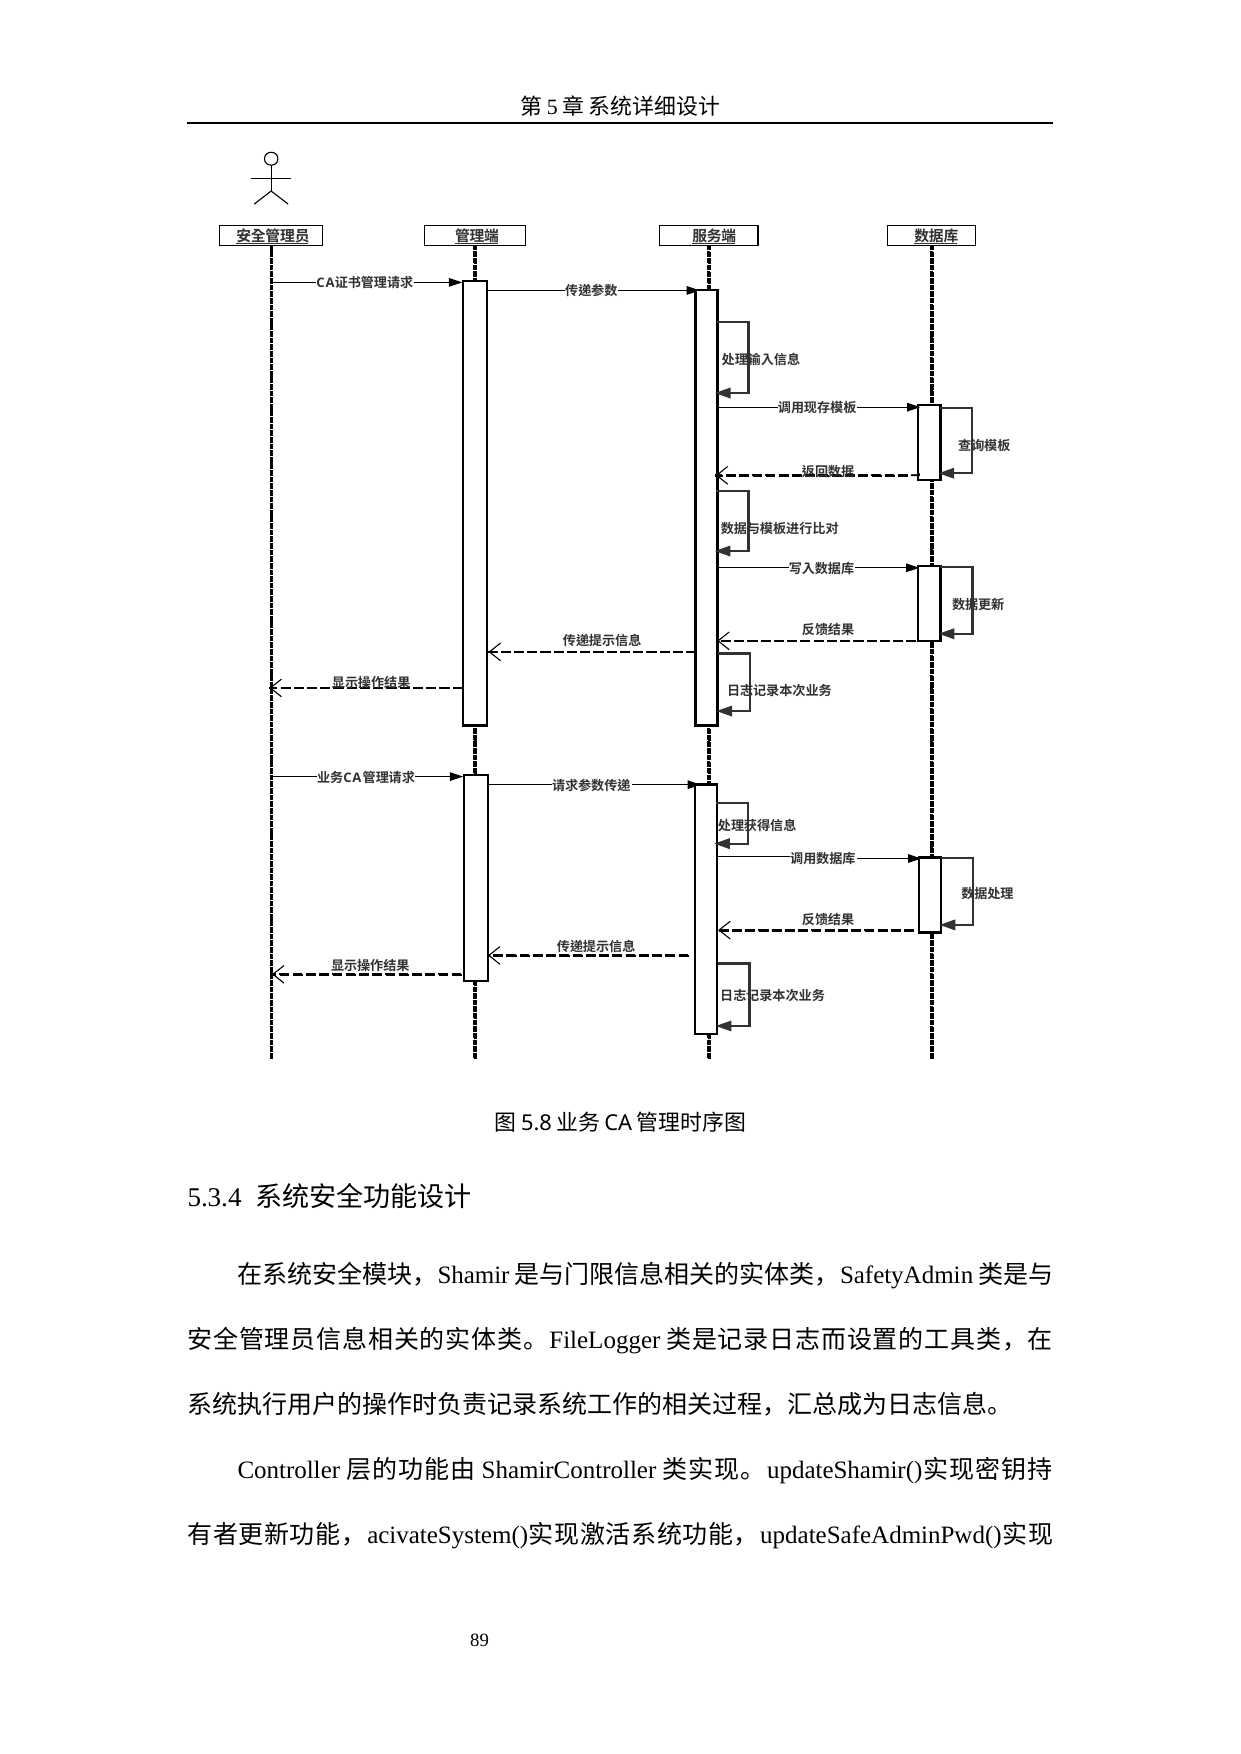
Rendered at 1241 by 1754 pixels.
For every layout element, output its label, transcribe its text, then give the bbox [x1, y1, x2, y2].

text 在系统安全模块，Shamir是与门限信息相关的实体类，SafetyAdmin类是与安全管理员信息相关的实体类。FileLogger类是记录日志而设置的工具类，在系统执行用户的操作时负责记录系统工作的相关过程，汇总成为日志信息。 [187, 1240, 1053, 1435]
text 图5.8业务CA管理时序图 [187, 1105, 1053, 1137]
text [187, 1435, 1053, 1565]
text 5.3.4 系统安全功能设计 [187, 1162, 1053, 1227]
